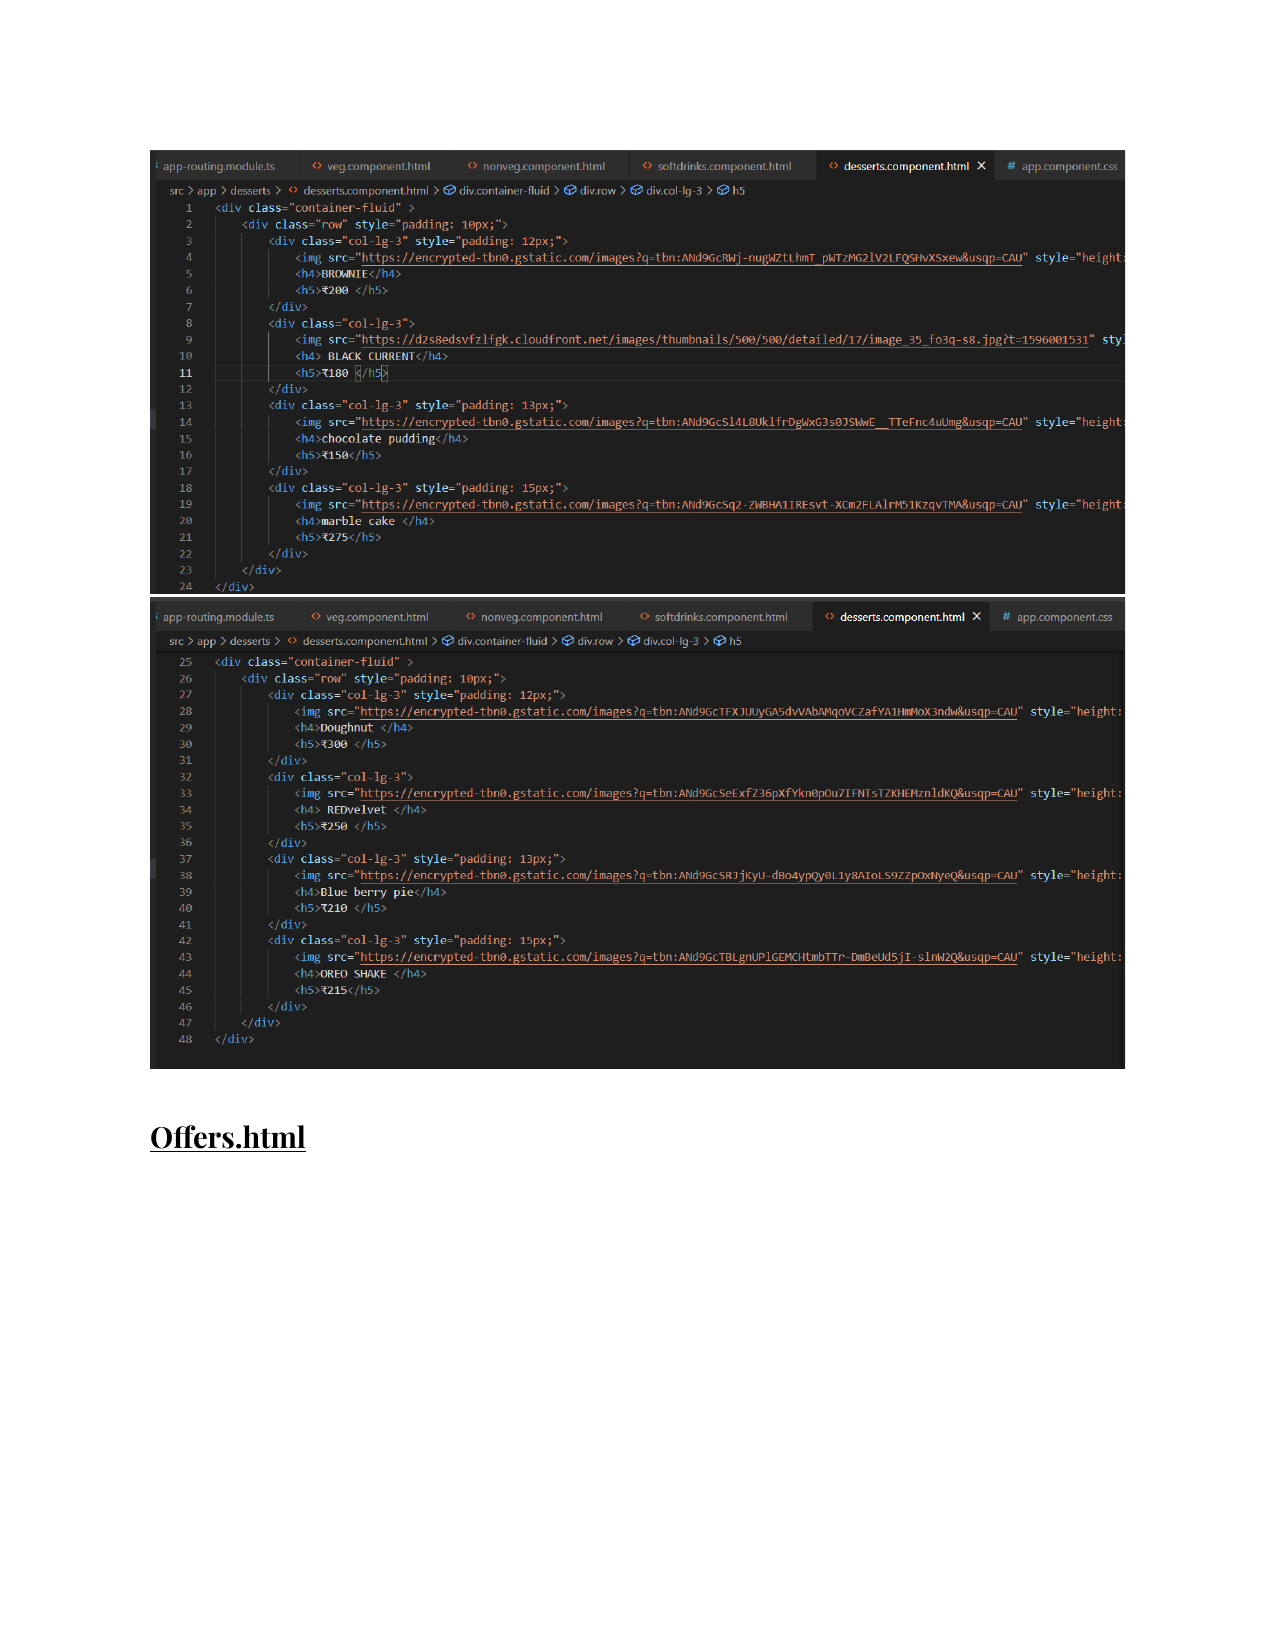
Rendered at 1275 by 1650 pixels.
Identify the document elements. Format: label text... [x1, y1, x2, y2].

text Offers.html [150, 1117, 1125, 1156]
picture [150, 597, 1125, 1069]
picture [150, 150, 1125, 594]
